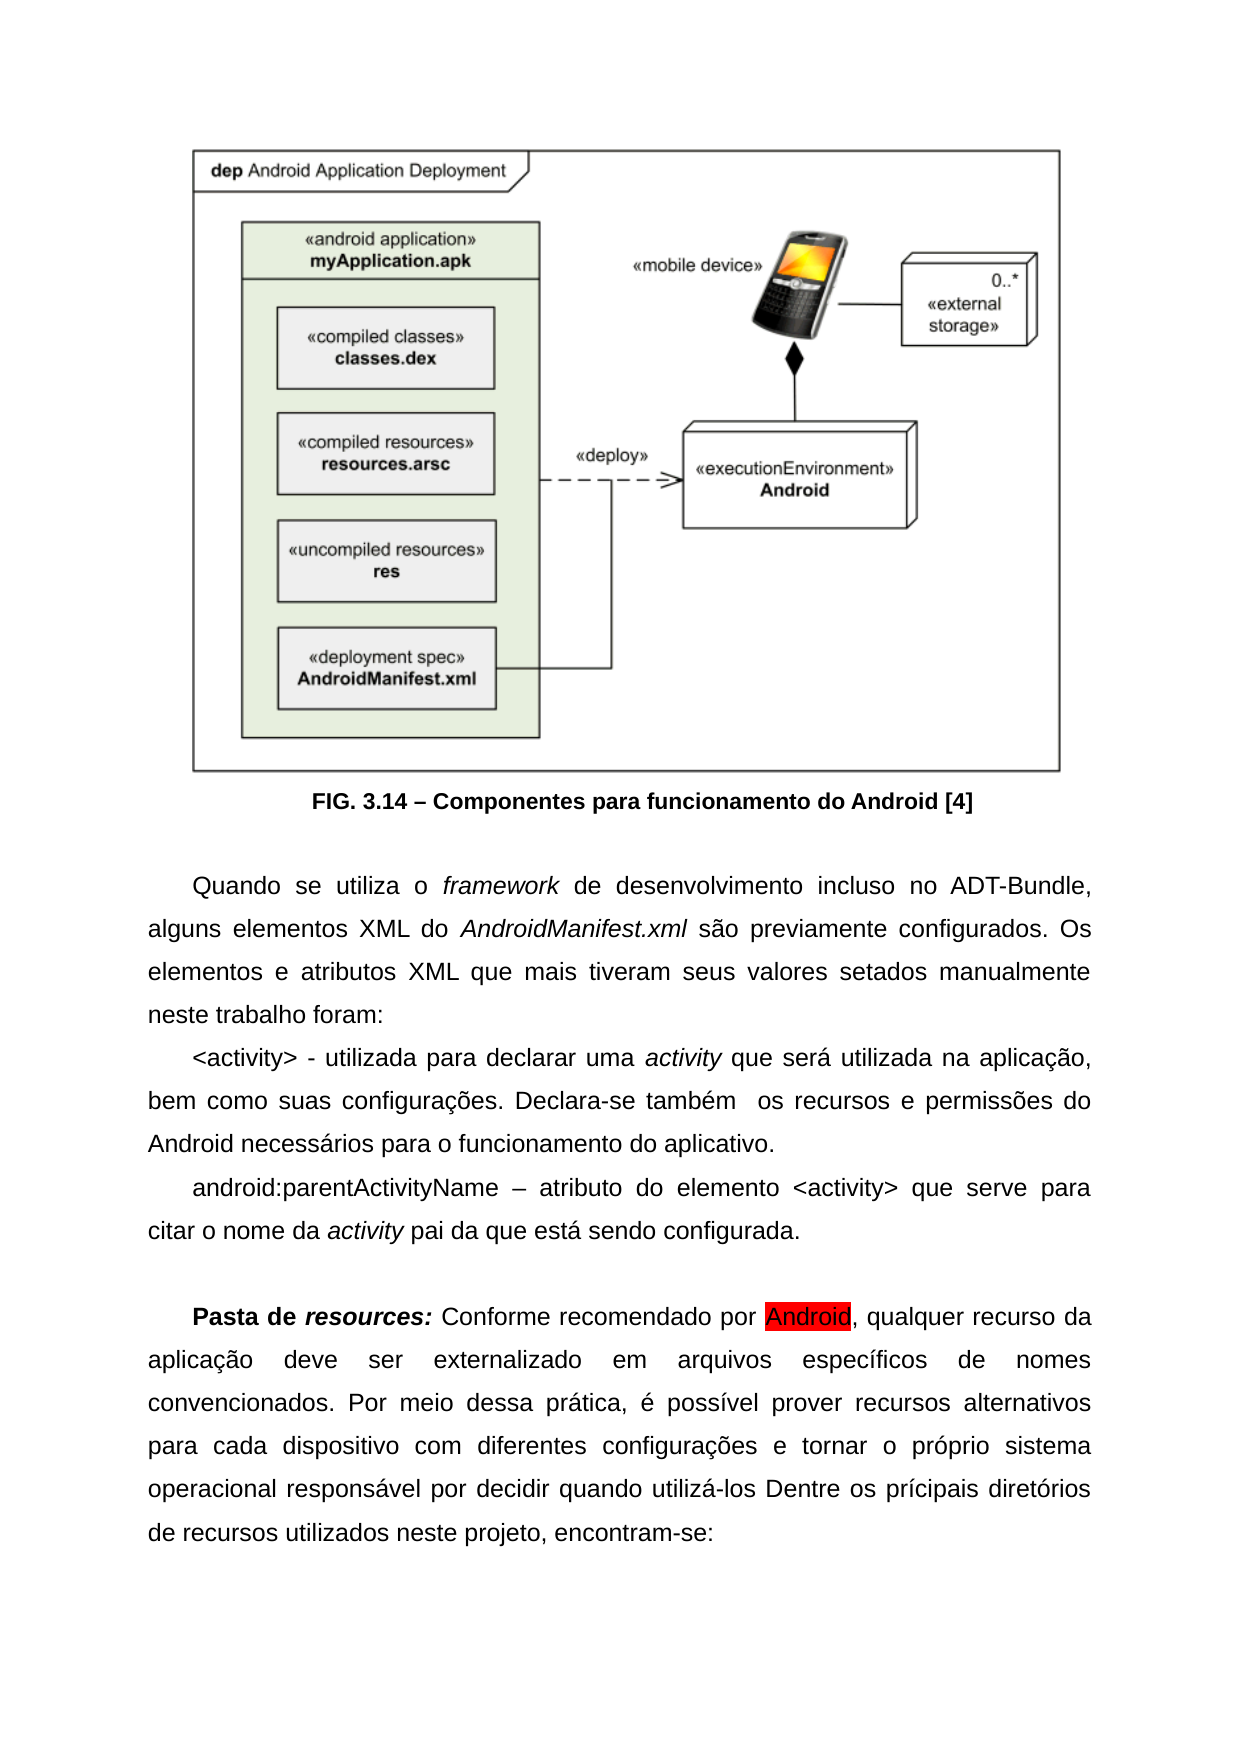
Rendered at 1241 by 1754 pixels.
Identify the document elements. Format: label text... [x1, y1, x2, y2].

text <activity> - utilizada para declarar uma activity que será utilizada na aplicação, bem como suas configurações. Declara-se também os recursos e permissões do Android necessários para o funcionamento do aplicativo. [148, 1043, 1092, 1158]
text FIG. .13 – Componentes para funcionamento do Android [148, 788, 1092, 814]
text android:parentActivityName – atributo do elemento <activity> que serve para citar o nome da activity pai da que está sendo configurada. [148, 1172, 1092, 1244]
text Quando se utiliza o framework de desenvolvimento incluso no ADT-Bundle, alguns elementos XML do AndroidManifest.xml são previamente configurados. Os elementos e atributos XML que mais tiveram seus valores setados manualmente neste trabalho foram: [148, 871, 1092, 1029]
picture [192, 147, 1062, 774]
text Pasta de resources: Conforme recomendado por Android, qualquer recurso da aplicação deve ser externalizado em arquivos específicos de nomes convencionados. Por meio dessa prática, é possível prover recursos alternativos para cada dispositivo com diferentes configurações e tornar o próprio sistema operacional responsável por decidir quando utilizá-los Dentre os prícipais diretórios de recursos utilizados neste projeto, encontram-se: [148, 1302, 1092, 1546]
